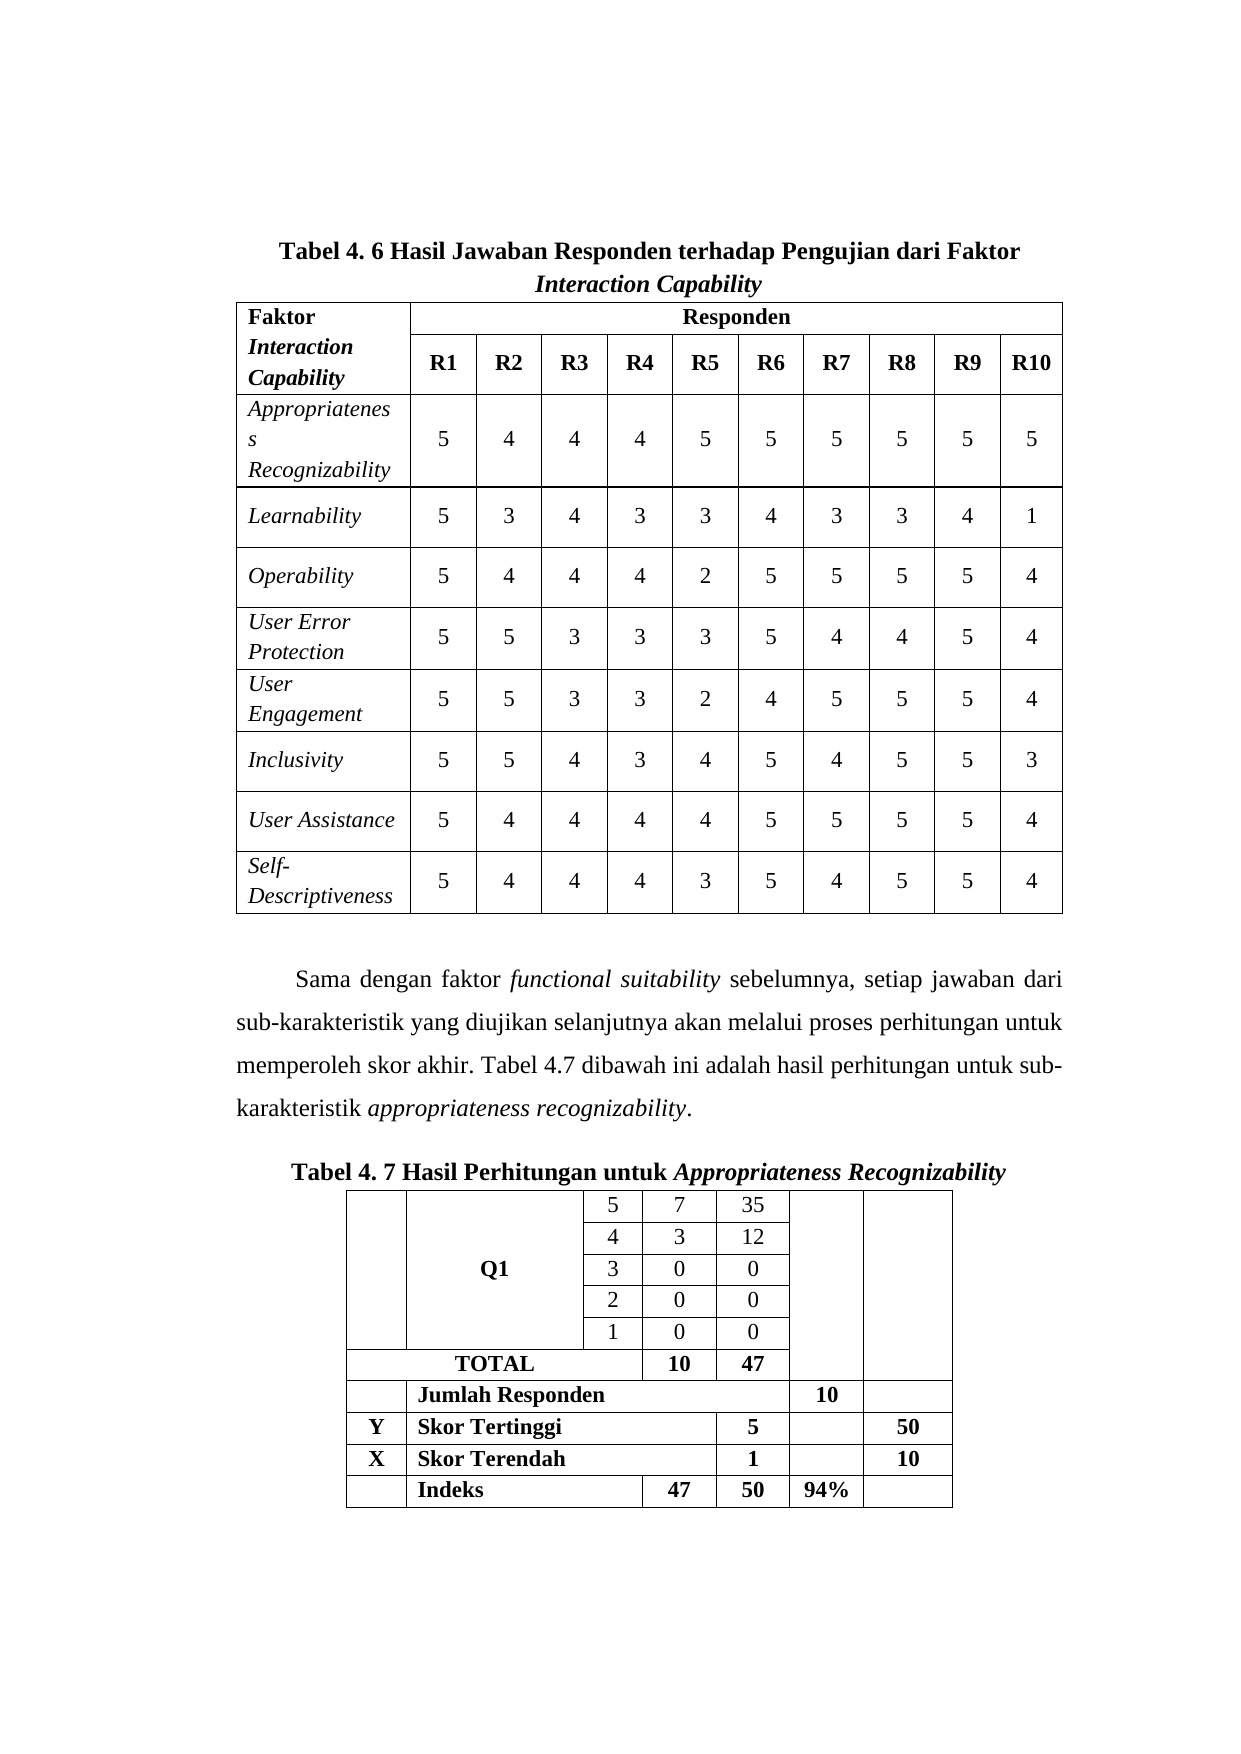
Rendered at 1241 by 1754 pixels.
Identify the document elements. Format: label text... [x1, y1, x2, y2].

table_cell [790, 1413, 863, 1443]
table_cell 5 [411, 670, 476, 731]
table_header Responden [411, 303, 1062, 334]
text Tabel 4. 6 Hasil Jawaban Responden terhadap Pengujian dari Faktor Interaction Capability [236, 236, 1063, 298]
table_header Q1 [407, 1191, 583, 1348]
table_cell 5 [411, 732, 476, 791]
table_cell [790, 1445, 863, 1475]
table_cell 0 [643, 1286, 716, 1317]
table_cell 4 [542, 852, 607, 913]
table_cell [347, 1476, 406, 1507]
table_cell 3 [608, 670, 672, 731]
table_cell 3 [477, 488, 541, 547]
table_header Faktor Interaction Capability [237, 303, 410, 394]
table_cell 3 [643, 1223, 716, 1253]
table_cell R5 [673, 335, 738, 394]
table_header 7 [643, 1191, 716, 1222]
table_cell 5 [411, 488, 476, 547]
table_cell R8 [870, 335, 934, 394]
table_cell Self-Descriptiveness [237, 852, 410, 913]
table_cell 4 [608, 852, 672, 913]
table_cell R9 [935, 335, 1000, 394]
table_cell R10 [1001, 335, 1062, 394]
table_cell 1 [717, 1445, 789, 1475]
table_cell 3 [1001, 732, 1062, 791]
table_cell X [347, 1445, 406, 1475]
table_cell 2 [584, 1286, 642, 1317]
table_cell 4 [1001, 670, 1062, 731]
table_cell 4 [804, 608, 869, 669]
table_cell 2 [673, 670, 738, 731]
table_cell 94% [790, 1476, 863, 1507]
table_cell 4 [477, 792, 541, 851]
table_cell 4 [804, 732, 869, 791]
table_cell 0 [717, 1318, 789, 1348]
table_cell 5 [870, 792, 934, 851]
table_cell 3 [673, 488, 738, 547]
table_cell 5 [935, 608, 1000, 669]
table_cell 4 [542, 488, 607, 547]
table_cell R2 [477, 335, 541, 394]
table_cell 50 [717, 1476, 789, 1507]
table_cell 4 [542, 395, 607, 486]
table_cell 50 [864, 1413, 952, 1443]
table_cell 5 [870, 852, 934, 913]
table_cell 3 [608, 488, 672, 547]
table_cell 12 [717, 1223, 789, 1253]
table_cell 5 [411, 792, 476, 851]
table_cell 47 [643, 1476, 716, 1507]
table_cell 3 [804, 488, 869, 547]
table_cell Y [347, 1413, 406, 1443]
table_cell 5 [739, 792, 803, 851]
table_header [347, 1191, 406, 1348]
table_cell 5 [477, 732, 541, 791]
table_header [864, 1191, 952, 1380]
table_cell 4 [739, 488, 803, 547]
table_cell 4 [542, 548, 607, 607]
table_cell 5 [411, 548, 476, 607]
table_cell [864, 1476, 952, 1507]
table_cell [864, 1381, 952, 1412]
table_cell 10 [790, 1381, 863, 1412]
table_cell 0 [643, 1255, 716, 1285]
table_cell 4 [673, 732, 738, 791]
table_cell 5 [739, 395, 803, 486]
table_cell 4 [935, 488, 1000, 547]
table_header [790, 1191, 863, 1380]
table_cell 4 [477, 852, 541, 913]
table_cell 5 [870, 670, 934, 731]
table_cell 5 [935, 732, 1000, 791]
table_cell 5 [477, 608, 541, 669]
table_cell 5 [411, 852, 476, 913]
table_cell 5 [411, 608, 476, 669]
table_cell 4 [608, 395, 672, 486]
table_cell 4 [584, 1223, 642, 1253]
table_cell 5 [870, 732, 934, 791]
table_cell 4 [1001, 792, 1062, 851]
table_cell 0 [717, 1255, 789, 1285]
table_cell 4 [1001, 852, 1062, 913]
table_cell 4 [608, 792, 672, 851]
table_cell User Engagement [237, 670, 410, 731]
table_cell 5 [870, 548, 934, 607]
table_cell 10 [864, 1445, 952, 1475]
table_cell 5 [870, 395, 934, 486]
table_cell 0 [717, 1286, 789, 1317]
table_cell 4 [804, 852, 869, 913]
table_cell 3 [608, 608, 672, 669]
table_cell 2 [673, 548, 738, 607]
table_cell Skor Terendah [407, 1445, 716, 1475]
table_cell Jumlah Responden [407, 1381, 789, 1412]
table_cell R1 [411, 335, 476, 394]
table_cell 4 [477, 548, 541, 607]
table_cell 5 [477, 670, 541, 731]
table_cell User Assistance [237, 792, 410, 851]
table_cell Inclusivity [237, 732, 410, 791]
table_cell 3 [673, 852, 738, 913]
table_cell 5 [804, 670, 869, 731]
table_cell 5 [935, 852, 1000, 913]
table_cell R3 [542, 335, 607, 394]
table_cell 4 [1001, 608, 1062, 669]
table_cell 4 [477, 395, 541, 486]
table_cell 0 [643, 1318, 716, 1348]
table_cell R6 [739, 335, 803, 394]
table_cell 5 [411, 395, 476, 486]
table_header 5 [584, 1191, 642, 1222]
table_header 35 [717, 1191, 789, 1222]
table_cell 10 [643, 1350, 716, 1380]
table_cell 5 [1001, 395, 1062, 486]
table_cell Indeks [407, 1476, 642, 1507]
table_cell 5 [935, 670, 1000, 731]
table_cell 5 [935, 548, 1000, 607]
table_cell 5 [739, 608, 803, 669]
table_cell 5 [673, 395, 738, 486]
table_cell 4 [1001, 548, 1062, 607]
table_cell 5 [717, 1413, 789, 1443]
table_cell Learnability [237, 488, 410, 547]
table_cell 4 [673, 792, 738, 851]
text Sama dengan faktor functional suitability sebelumnya, setiap jawaban dari sub-karakteristik yang diujikan selanjutnya akan melalui proses perhitungan untuk memperoleh skor akhir. Tabel 4.7 dibawah ini adalah hasil perhitungan untuk sub-karakteristik appropriateness recognizability. [236, 964, 1063, 1122]
table_cell 5 [804, 792, 869, 851]
table_cell 4 [739, 670, 803, 731]
table_cell Appropriateness Recognizability [237, 395, 410, 486]
table_cell 3 [542, 670, 607, 731]
table_cell 3 [870, 488, 934, 547]
table_cell 4 [870, 608, 934, 669]
table_cell 47 [717, 1350, 789, 1380]
table_cell 3 [673, 608, 738, 669]
table_cell 4 [542, 732, 607, 791]
table_cell R4 [608, 335, 672, 394]
table_cell 5 [739, 548, 803, 607]
table_cell 5 [804, 548, 869, 607]
table_cell 3 [542, 608, 607, 669]
table_cell 5 [739, 852, 803, 913]
table_cell [347, 1381, 406, 1412]
table_cell 4 [542, 792, 607, 851]
table_cell 5 [935, 792, 1000, 851]
table_cell 1 [584, 1318, 642, 1348]
table_cell 5 [935, 395, 1000, 486]
table_cell 5 [739, 732, 803, 791]
table_cell 3 [584, 1255, 642, 1285]
table_cell 1 [1001, 488, 1062, 547]
table_cell 5 [804, 395, 869, 486]
table_cell Operability [237, 548, 410, 607]
table_cell Skor Tertinggi [407, 1413, 716, 1443]
table_cell 4 [608, 548, 672, 607]
text Tabel 4. 7 Hasil Perhitungan untuk Appropriateness Recognizability [236, 1157, 1063, 1186]
table_cell 3 [608, 732, 672, 791]
table_cell User Error Protection [237, 608, 410, 669]
table_cell R7 [804, 335, 869, 394]
table_cell TOTAL [347, 1350, 642, 1380]
